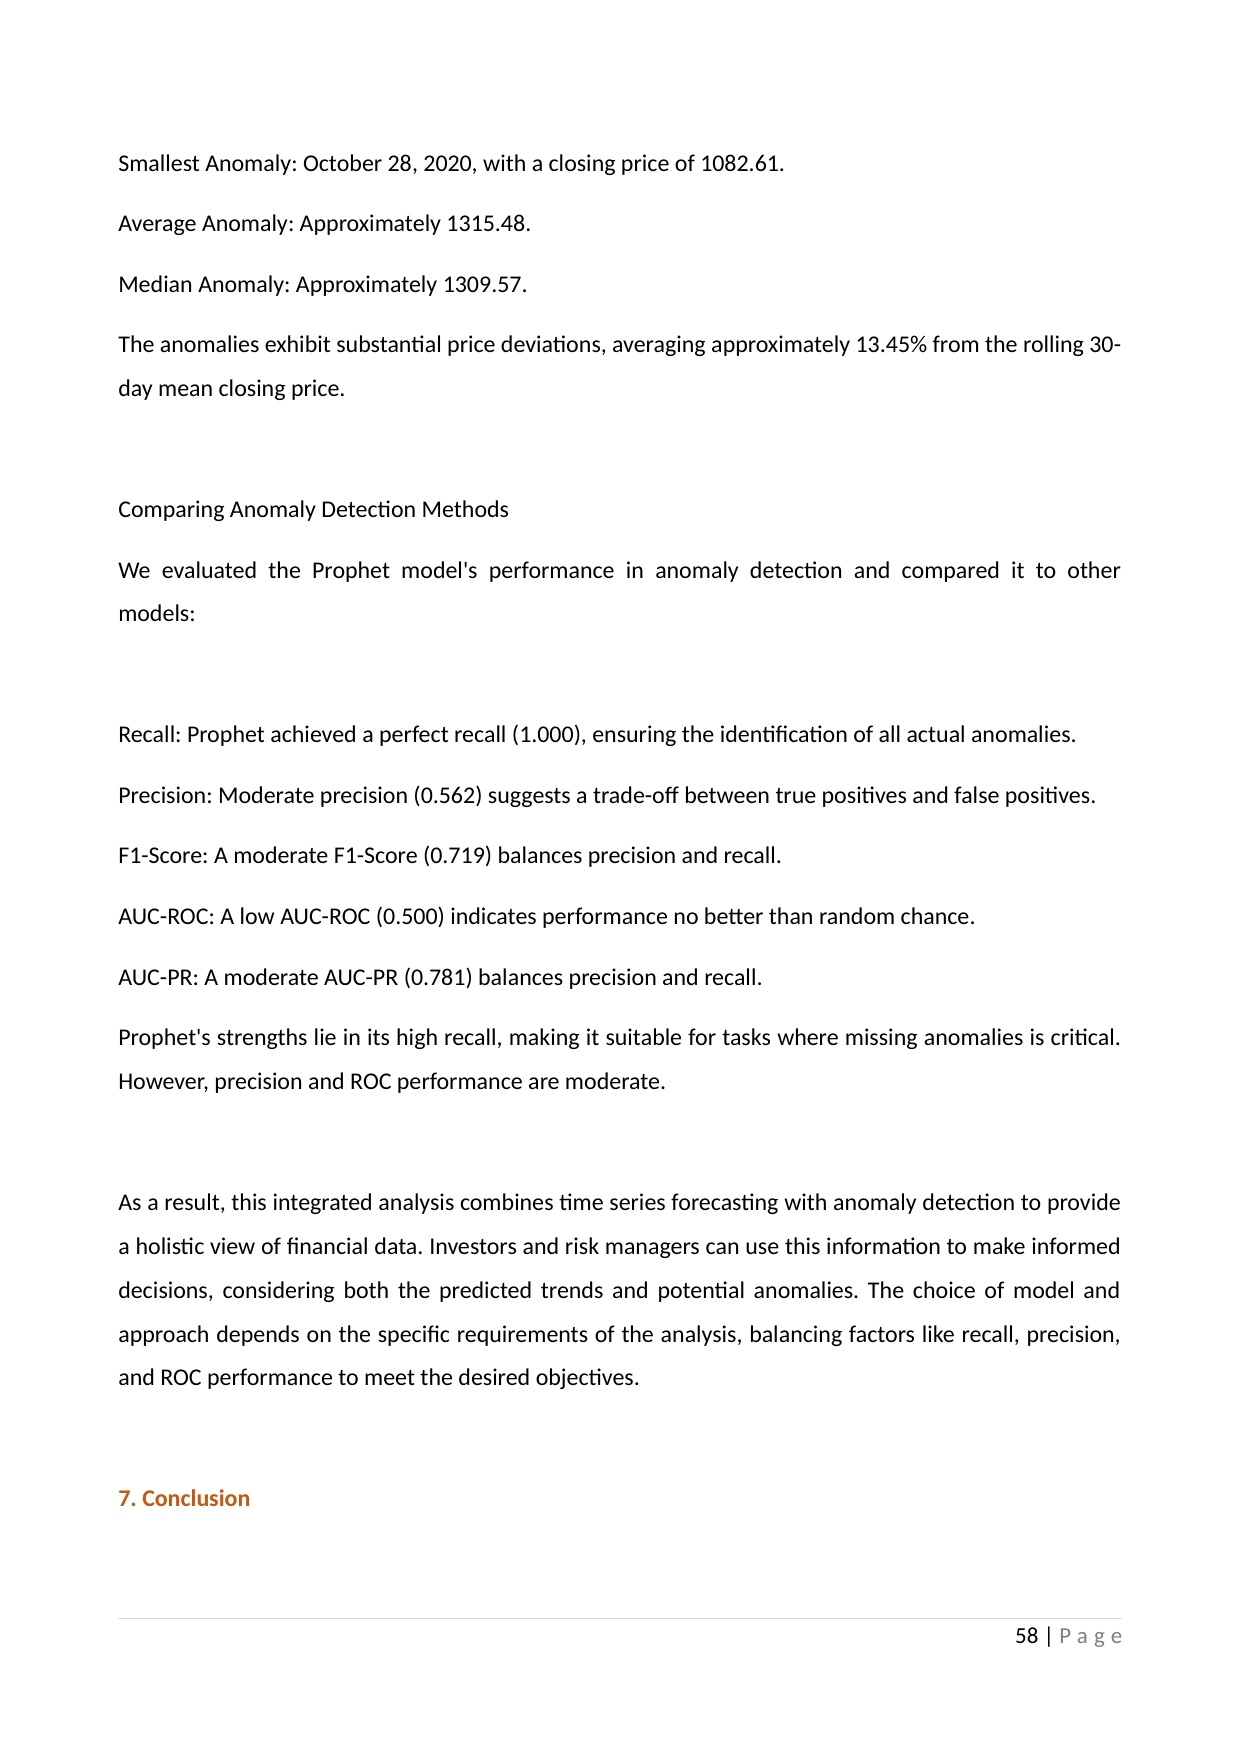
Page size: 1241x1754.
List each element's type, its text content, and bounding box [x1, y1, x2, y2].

text We evaluated the Prophet model's performance in anomaly detection and compared it to other models: [118, 555, 1122, 628]
text Prophet's strengths lie in its high recall, making it suitable for tasks where missing anomalies is critical. However, precision and ROC performance are moderate. [118, 1022, 1122, 1095]
text AUC-ROC: A low AUC-ROC (0.500) indicates performance no better than random chance. [118, 901, 1122, 930]
text Median Anomaly: Approximately 1309.57. [118, 269, 1122, 298]
text Comparing Anomaly Detection Methods [118, 494, 1122, 523]
text Precision: Moderate precision (0.562) suggests a trade-off between true positives and false positives. [118, 780, 1122, 809]
text The anomalies exhibit substantial price deviations, averaging approximately 13.45% from the rolling 30-day mean closing price. [118, 329, 1122, 402]
text 7. Conclusion [118, 1483, 1122, 1513]
text As a result, this integrated analysis combines time series forecasting with anomaly detection to provide a holistic view of financial data. Investors and risk managers can use this information to make informed decisions, considering both the predicted trends and potential anomalies. The choice of model and approach depends on the specific requirements of the analysis, balancing factors like recall, precision, and ROC performance to meet the desired objectives. [118, 1187, 1122, 1392]
text AUC-PR: A moderate AUC-PR (0.781) balances precision and recall. [118, 962, 1122, 991]
text Recall: Prophet achieved a perfect recall (1.000), ensuring the identification of all actual anomalies. [118, 719, 1122, 749]
text Smallest Anomaly: October 28, 2020, with a closing price of 1082.61. [118, 148, 1122, 177]
text F1-Score: A moderate F1-Score (0.719) balances precision and recall. [118, 841, 1122, 870]
text Average Anomaly: Approximately 1315.48. [118, 208, 1122, 237]
